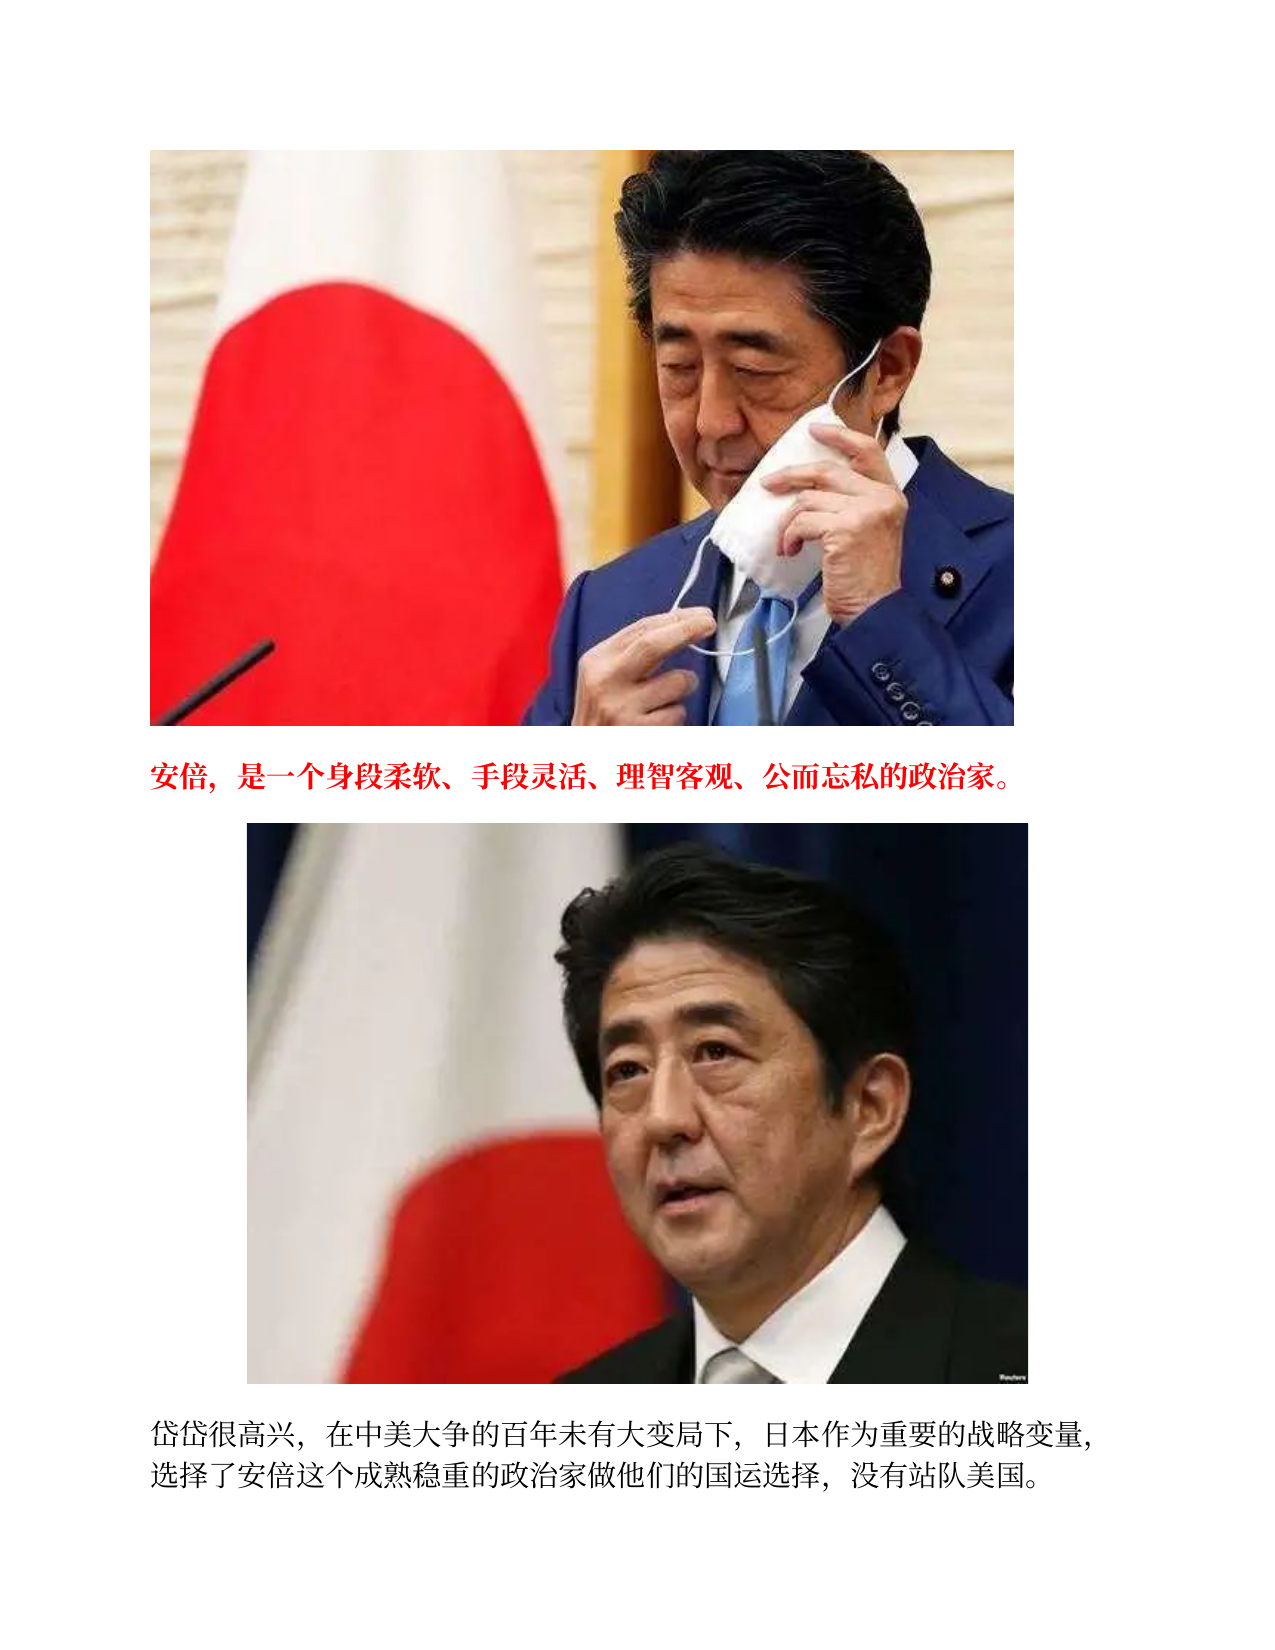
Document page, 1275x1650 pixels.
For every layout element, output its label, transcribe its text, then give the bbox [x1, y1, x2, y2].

text 岱岱很高兴，在中美大争的百年未有大变局下，日本作为重要的战略变量，选择了安倍这个成熟稳重的政治家做他们的国运选择，没有站队美国。 [150, 1411, 1125, 1495]
picture [246, 823, 1029, 1384]
picture [150, 150, 1014, 726]
text 安倍，是一个身段柔软、手段灵活、理智客观、公而忘私的政治家。 [150, 754, 1125, 796]
